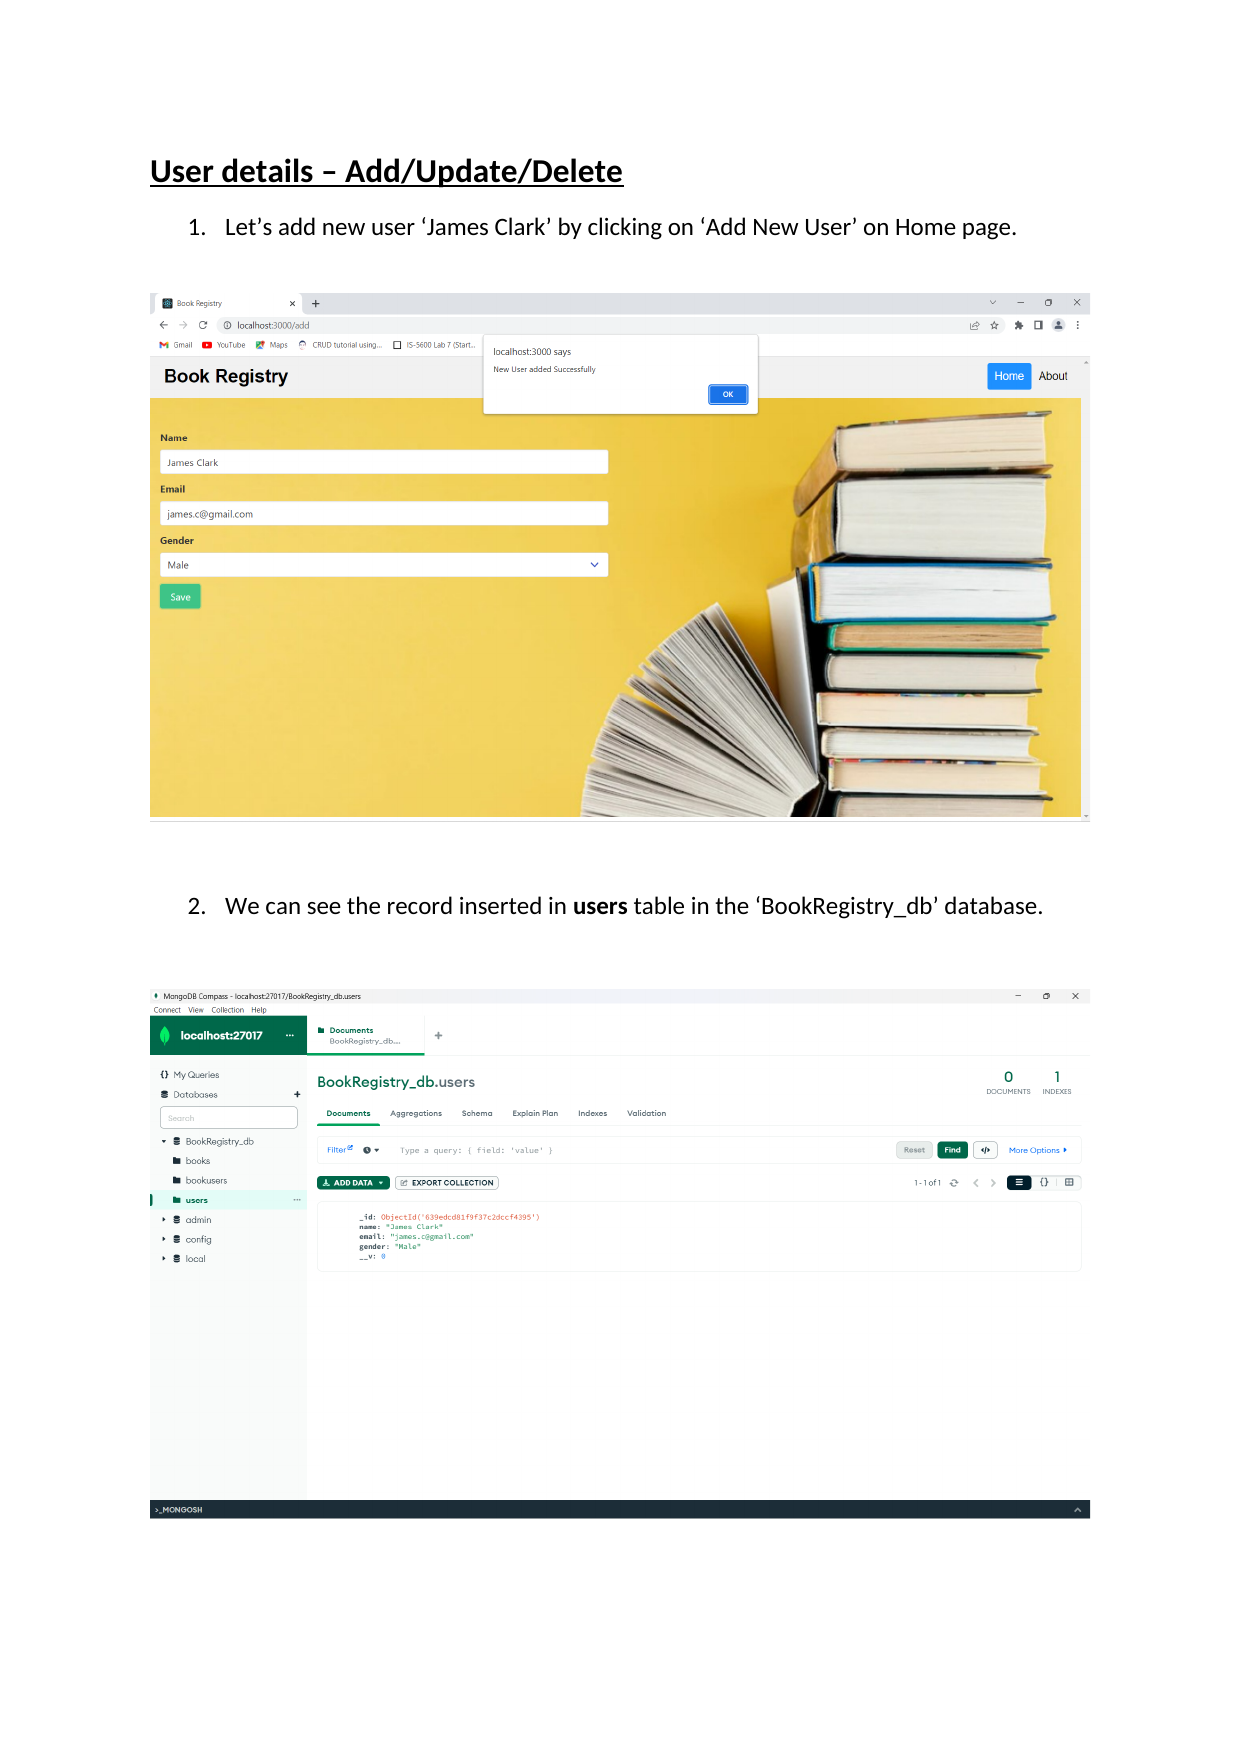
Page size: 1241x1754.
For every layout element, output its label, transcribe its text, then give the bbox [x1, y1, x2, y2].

list Let’s add new user ‘James Clark’ by clicking on ‘Add New User’ on Home page. [187, 211, 1090, 241]
picture [150, 989, 1091, 1519]
picture [150, 293, 1091, 822]
text User details – Add/Update/Delete [150, 150, 1090, 191]
list We can see the record inserted in users table in the ‘BookRegistry_db’ database. [187, 890, 1090, 921]
